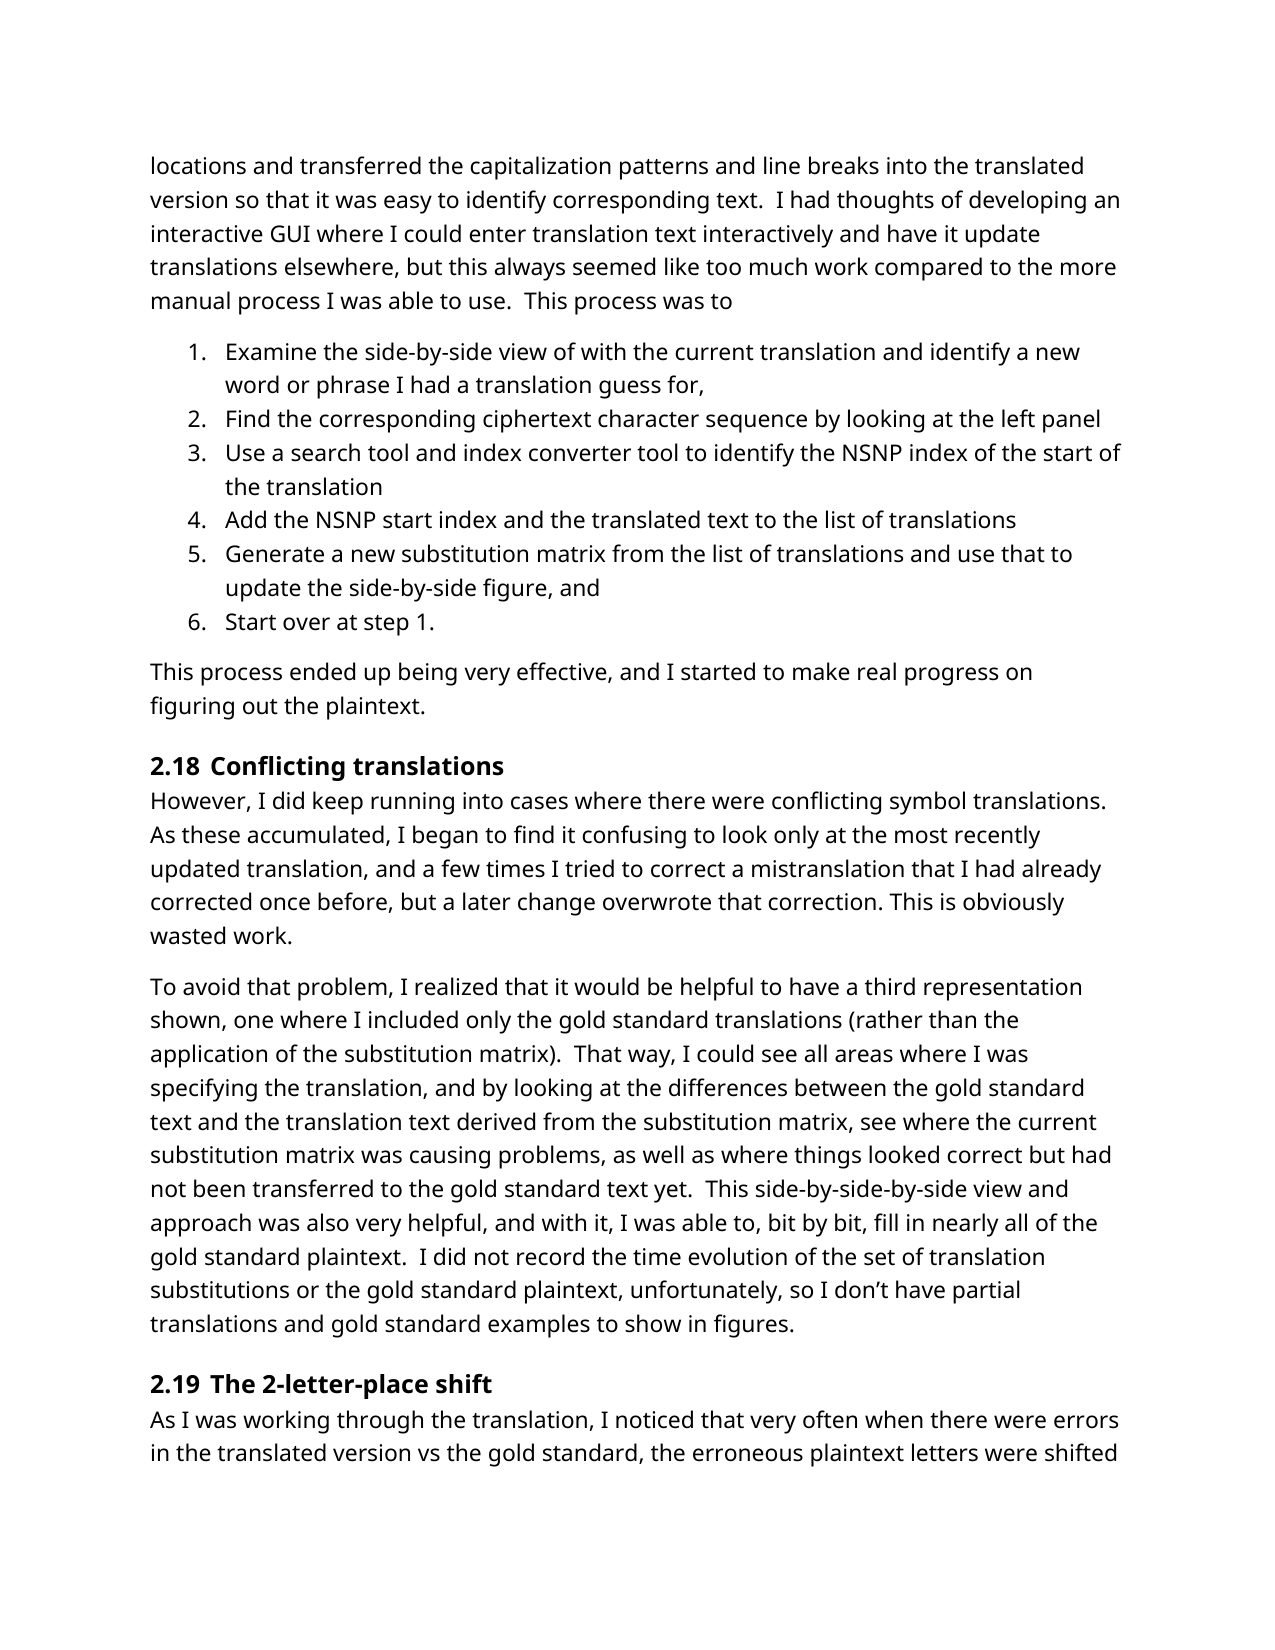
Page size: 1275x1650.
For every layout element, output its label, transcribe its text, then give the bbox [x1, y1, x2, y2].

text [150, 150, 1125, 316]
text This process ended up being very effective, and I started to make real progress on figuring out the plaintext. [150, 656, 1125, 721]
list The 2-letter-place shift [150, 1367, 1125, 1401]
list Generate a new substitution matrix from the list of translations and use that to update the side-by-side figure, and [187, 538, 1125, 603]
list Conflicting translations [150, 748, 1125, 782]
list Start over at step 1. [187, 605, 1125, 637]
list Examine the side-by-side view of with the current translation and identify a new word or phrase I had a translation guess for, [187, 335, 1125, 400]
list Add the NSNP start index and the translated text to the list of translations [187, 504, 1125, 535]
list Use a search tool and index converter tool to identify the NSNP index of the start of the translation [187, 437, 1125, 502]
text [150, 1403, 1125, 1468]
text To avoid that problem, I realized that it would be helpful to have a third representation shown, one where I included only the gold standard translations (rather than the application of the substitution matrix). That way, I could see all areas where I was specifying the translation, and by looking at the differences between the gold standard text and the translation text derived from the substitution matrix, see where the current substitution matrix was causing problems, as well as where things looked correct but had not been transferred to the gold standard text yet. This side-by-side-by-side view and approach was also very helpful, and with it, I was able to, bit by bit, fill in nearly all of the gold standard plaintext. I did not record the time evolution of the set of translation substitutions or the gold standard plaintext, unfortunately, so I don’t have partial translations and gold standard examples to show in figures. [150, 971, 1125, 1339]
text However, I did keep running into cases where there were conflicting symbol translations. As these accumulated, I began to find it confusing to look only at the most recently updated translation, and a few times I tried to correct a mistranslation that I had already corrected once before, but a later change overwrote that correction. This is obviously wasted work. [150, 785, 1125, 951]
list Find the corresponding ciphertext character sequence by looking at the left panel [187, 403, 1125, 434]
